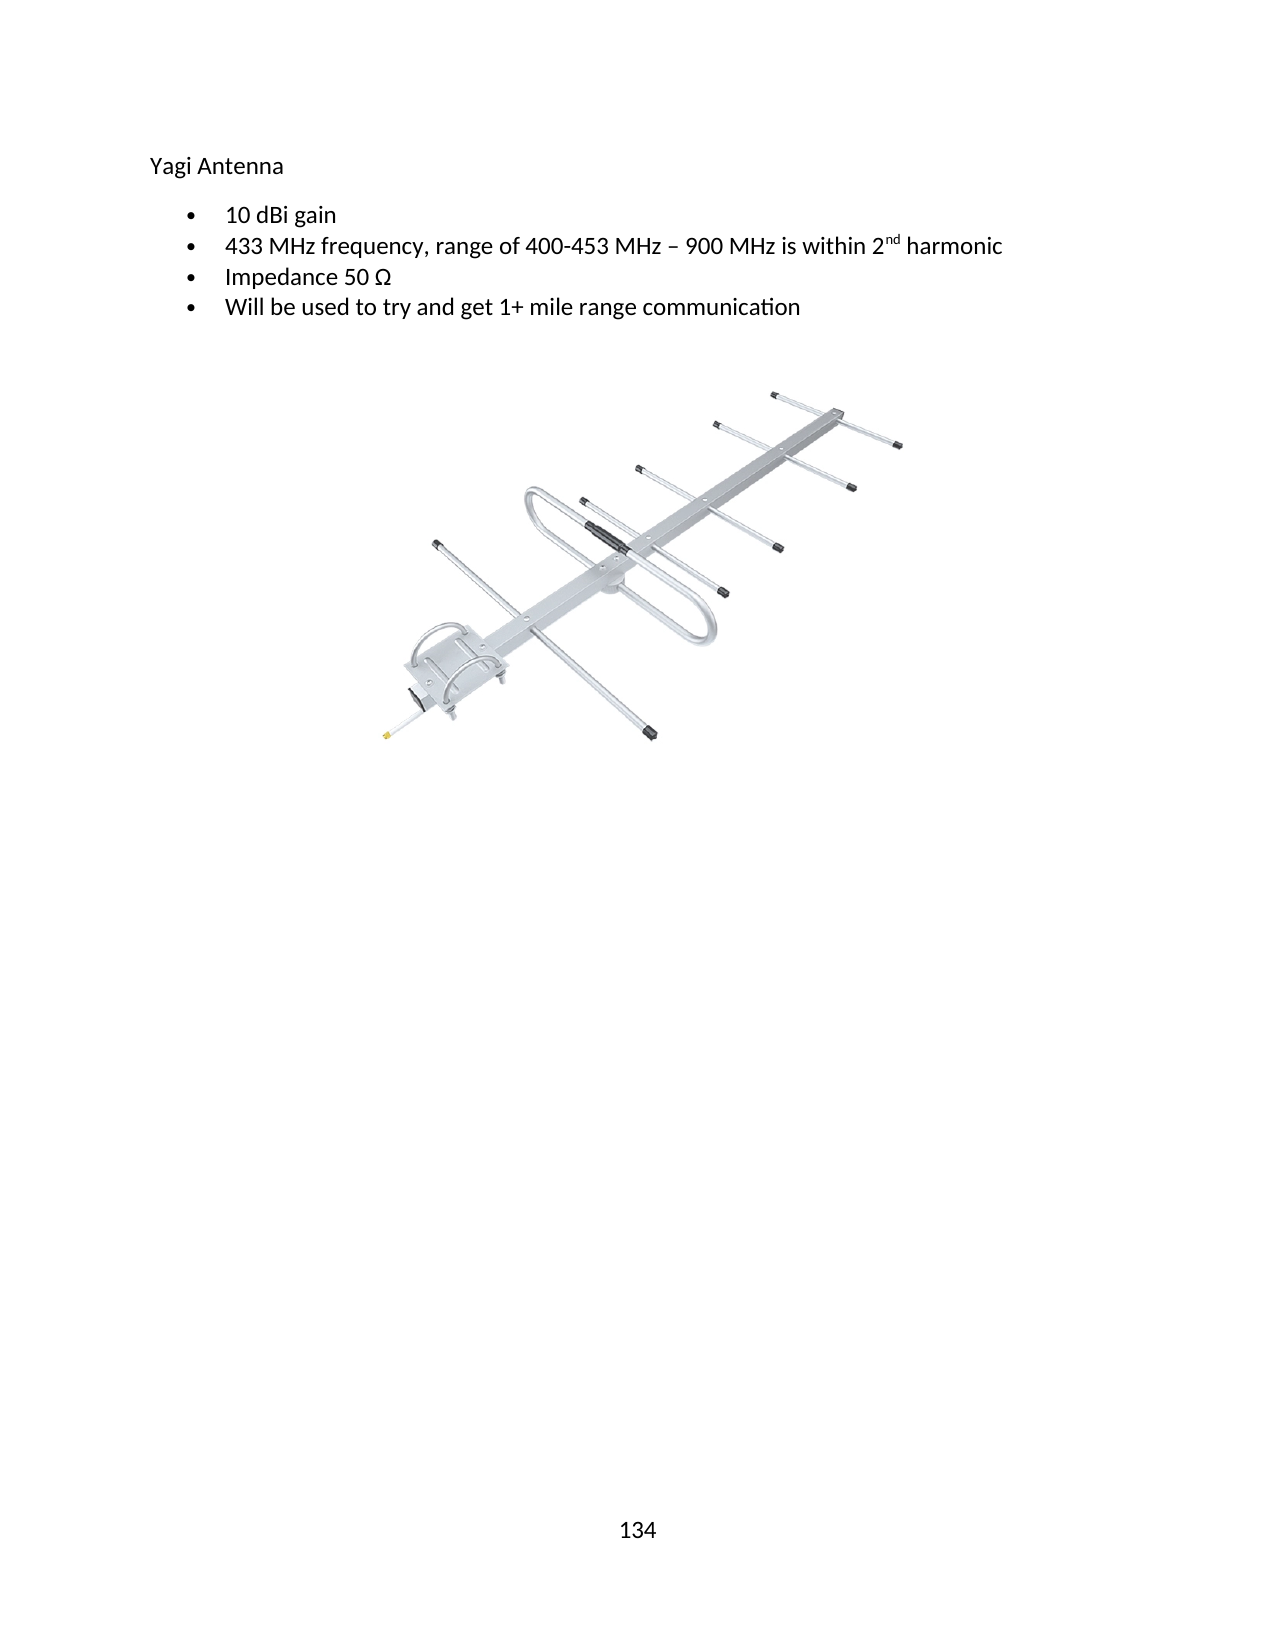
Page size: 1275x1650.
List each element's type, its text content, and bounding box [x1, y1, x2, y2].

list 10 dBi gain [187, 199, 1125, 230]
text Yagi Antenna [150, 150, 1125, 181]
list Will be used to try and get 1+ mile range communication [187, 291, 1125, 322]
list 433 MHz frequency, range of 400-453 MHz – 900 MHz is within 2nd harmonic [187, 230, 1125, 261]
list Impedance 50 Ω [187, 261, 1125, 291]
picture [359, 358, 916, 780]
